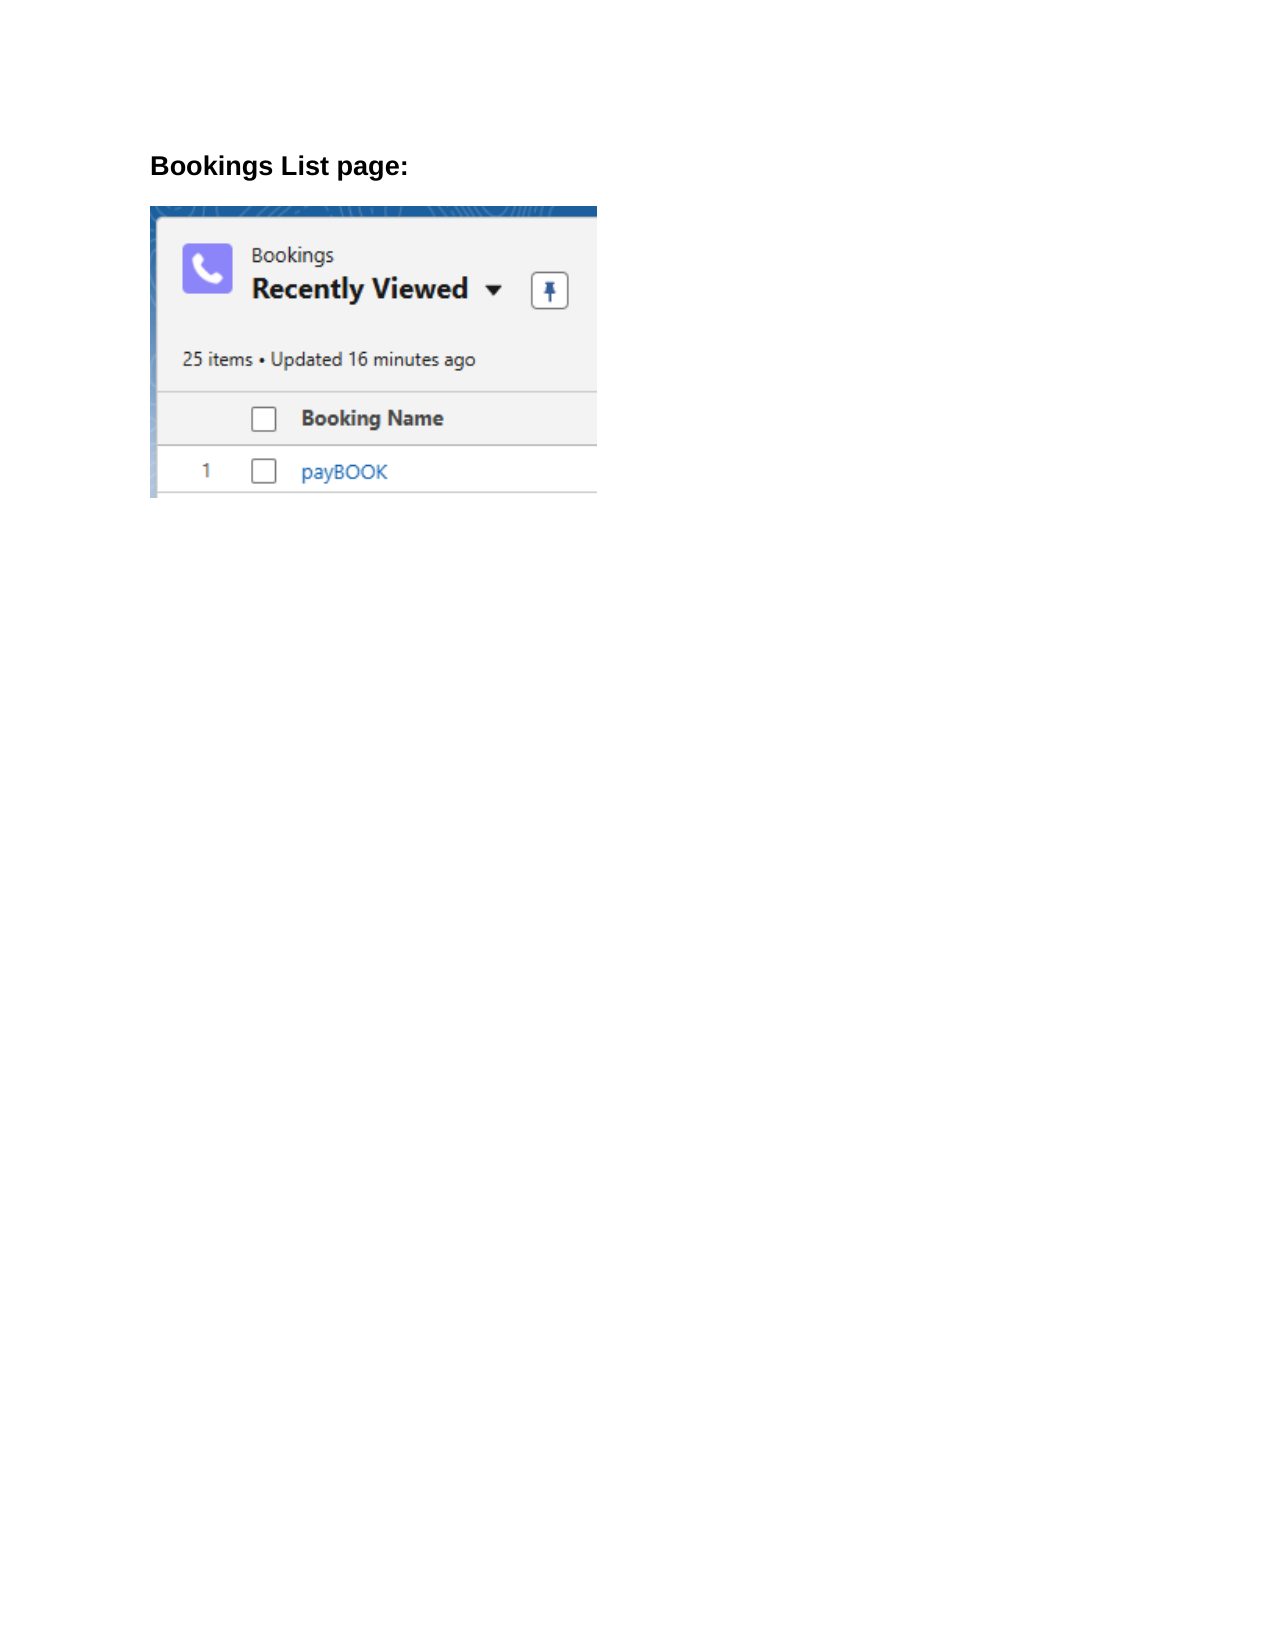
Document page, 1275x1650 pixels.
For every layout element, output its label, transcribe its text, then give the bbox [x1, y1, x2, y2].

text Bookings List page: [150, 150, 1125, 181]
picture [150, 206, 597, 498]
